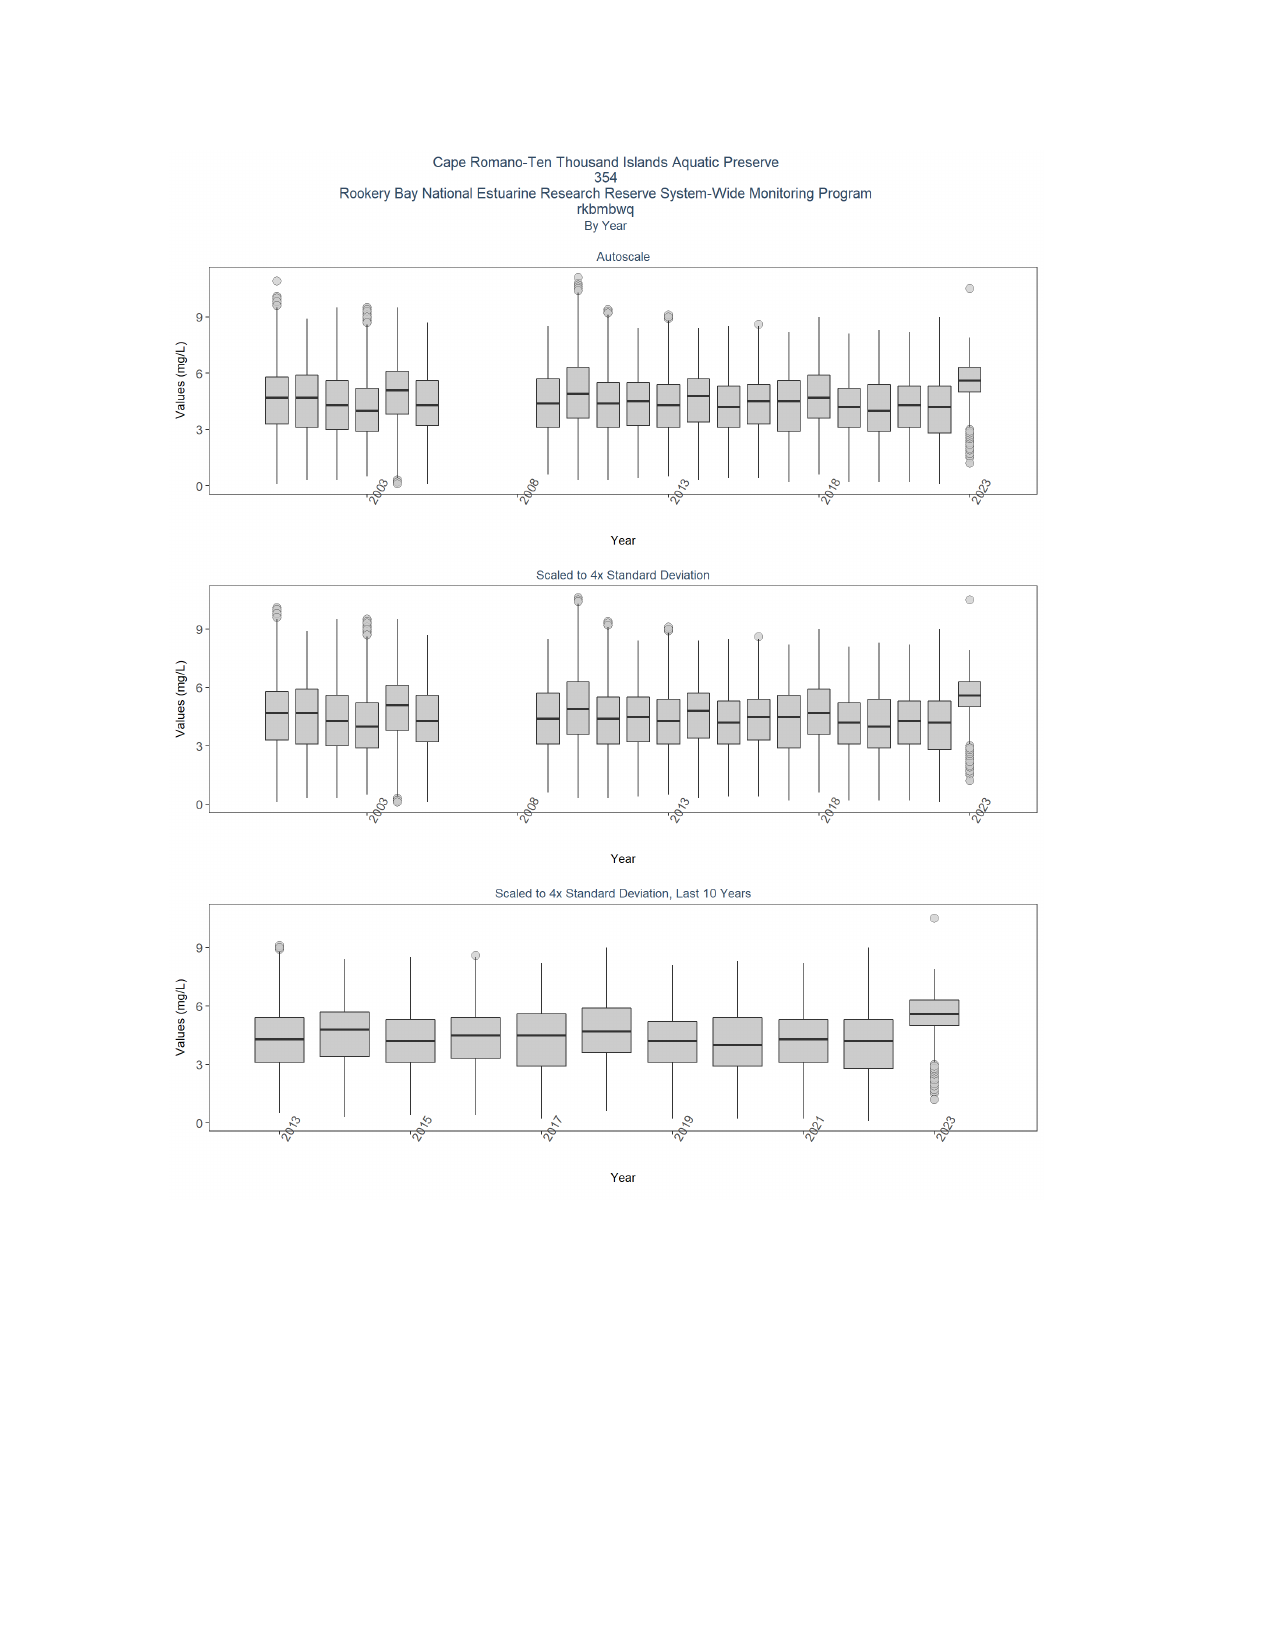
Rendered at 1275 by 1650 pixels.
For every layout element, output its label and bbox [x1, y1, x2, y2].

picture [168, 150, 1044, 1200]
